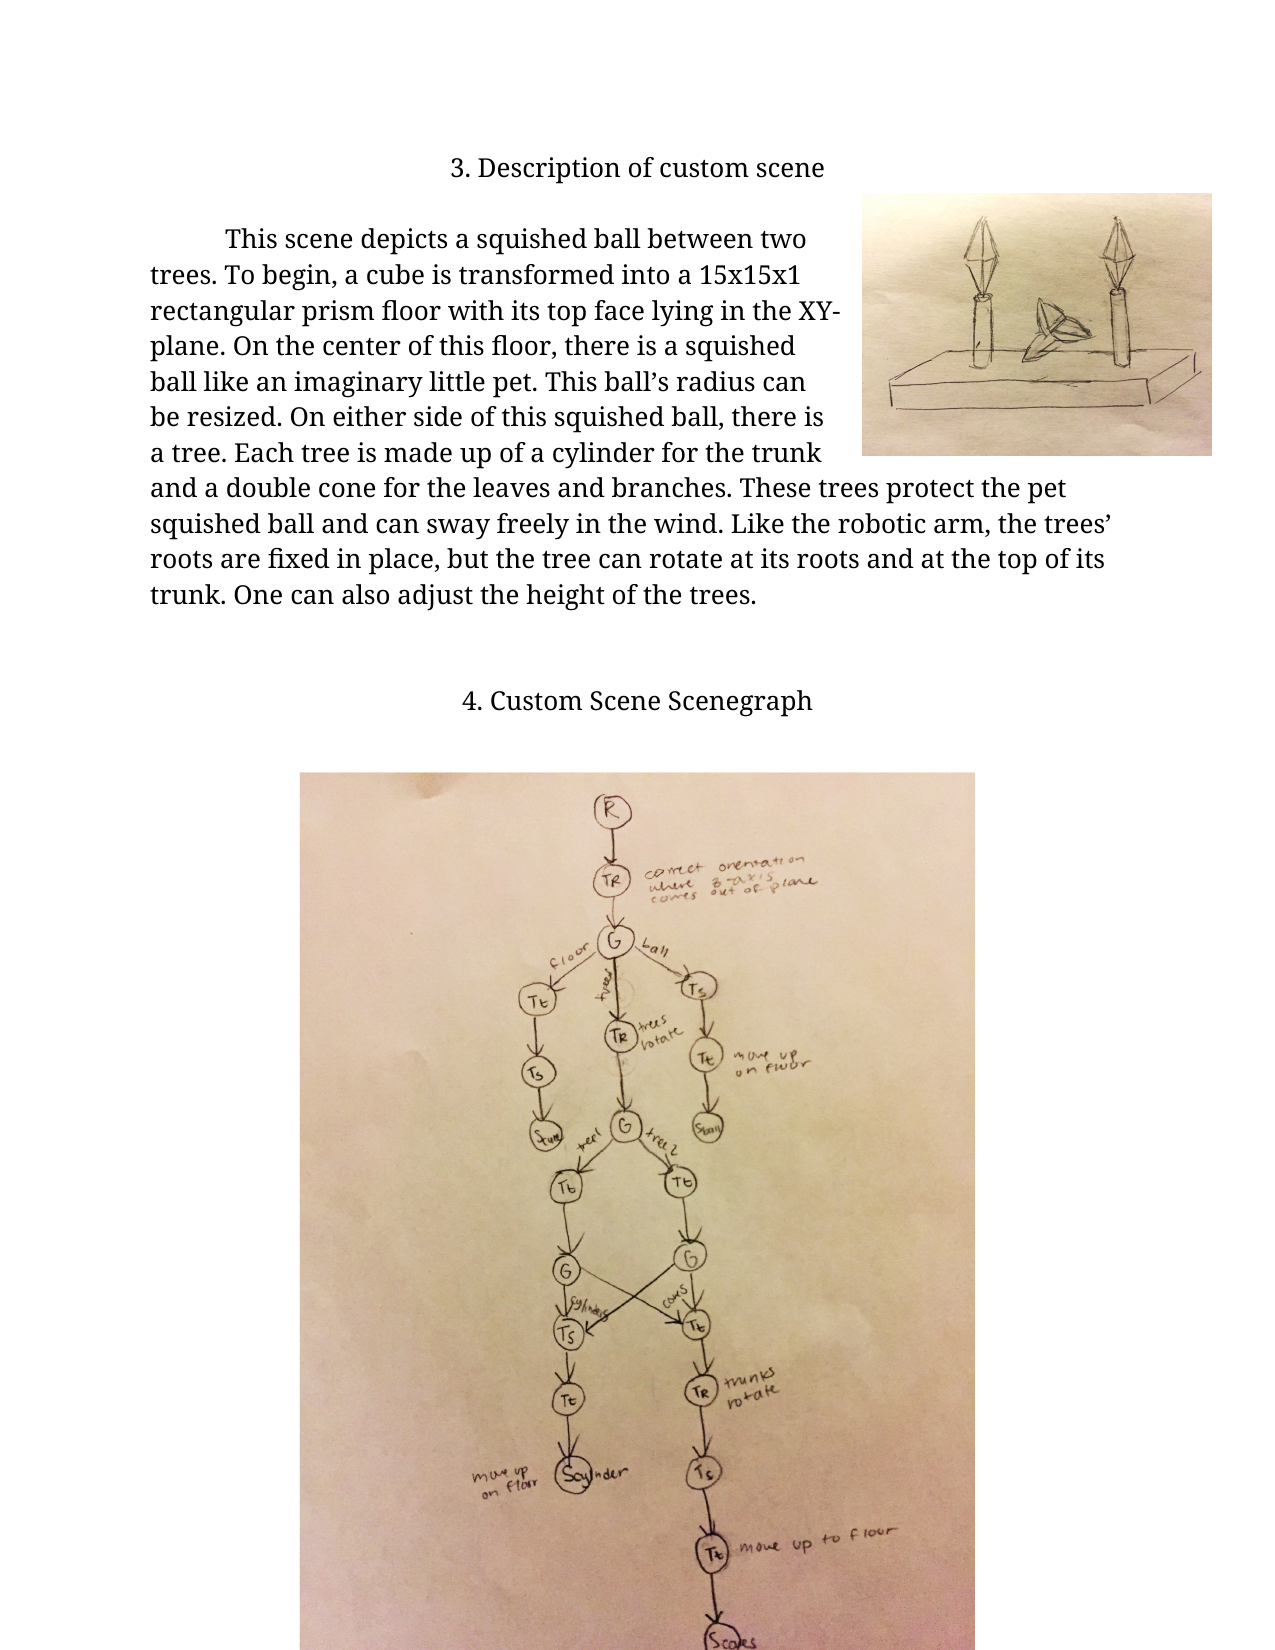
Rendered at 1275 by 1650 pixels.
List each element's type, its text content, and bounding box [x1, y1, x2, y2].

picture [300, 774, 974, 1650]
text This scene depicts a squished ball between two trees. To begin, a cube is transformed into a 15x15x1 rectangular prism floor with its top face lying in the XY-plane. On the center of this floor, there is a squished ball like an imaginary little pet. This ball’s radius can be resized. On either side of this squished ball, there is a tree. Each tree is made up of a cylinder for the trunk and a double cone for the leaves and branches. These trees protect the pet squished ball and can sway freely in the wind. Like the robotic arm, the trees’ roots are fixed in place, but the tree can rotate at its roots and at the top of its trunk. One can also adjust the height of the trees. [150, 221, 1125, 612]
text 3. Description of custom scene [150, 150, 1125, 186]
picture [862, 193, 1212, 456]
text 4. Custom Scene Scenegraph [150, 683, 1125, 718]
